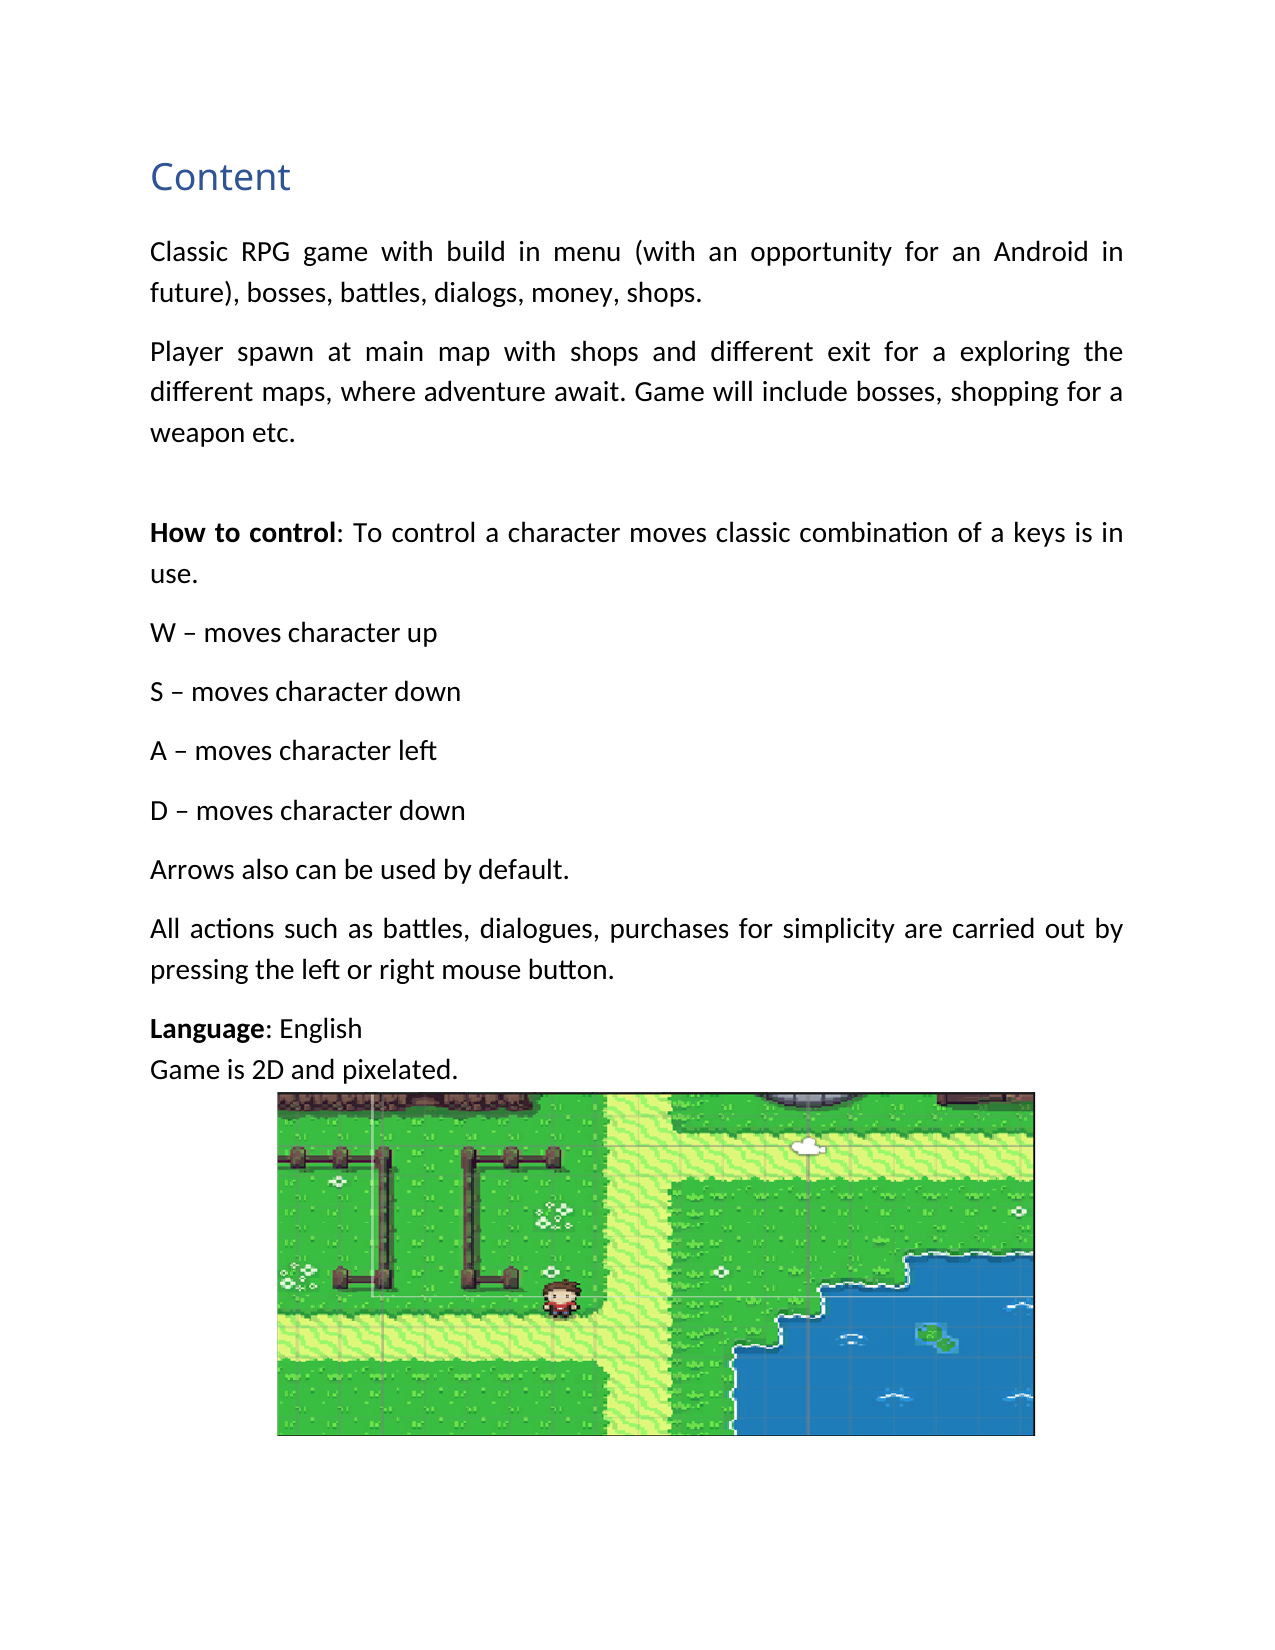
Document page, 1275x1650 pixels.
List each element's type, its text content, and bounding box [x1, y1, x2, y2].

text How to control: To control a character moves classic combination of a keys is in use. [150, 514, 1125, 590]
text Game is 2D and pixelated. [150, 1051, 1125, 1087]
text All actions such as battles, dialogues, purchases for simplicity are carried out by pressing the left or right mouse button. [150, 910, 1125, 986]
text W – moves character up [150, 614, 1125, 649]
subtitle Content [150, 150, 1125, 201]
text Classic RPG game with build in menu (with an opportunity for an Android in future), bosses, battles, dialogs, money, shops. [150, 233, 1125, 309]
text A – moves character left [150, 732, 1125, 768]
picture [277, 1092, 1036, 1436]
text S – moves character down [150, 673, 1125, 709]
text Player spawn at main map with shops and different exit for a exploring the different maps, where adventure await. Game will include bosses, shopping for a weapon etc. [150, 333, 1125, 449]
text Language: English [150, 1010, 1125, 1046]
text D – moves character down [150, 792, 1125, 827]
text Arrows also can be used by default. [150, 851, 1125, 887]
